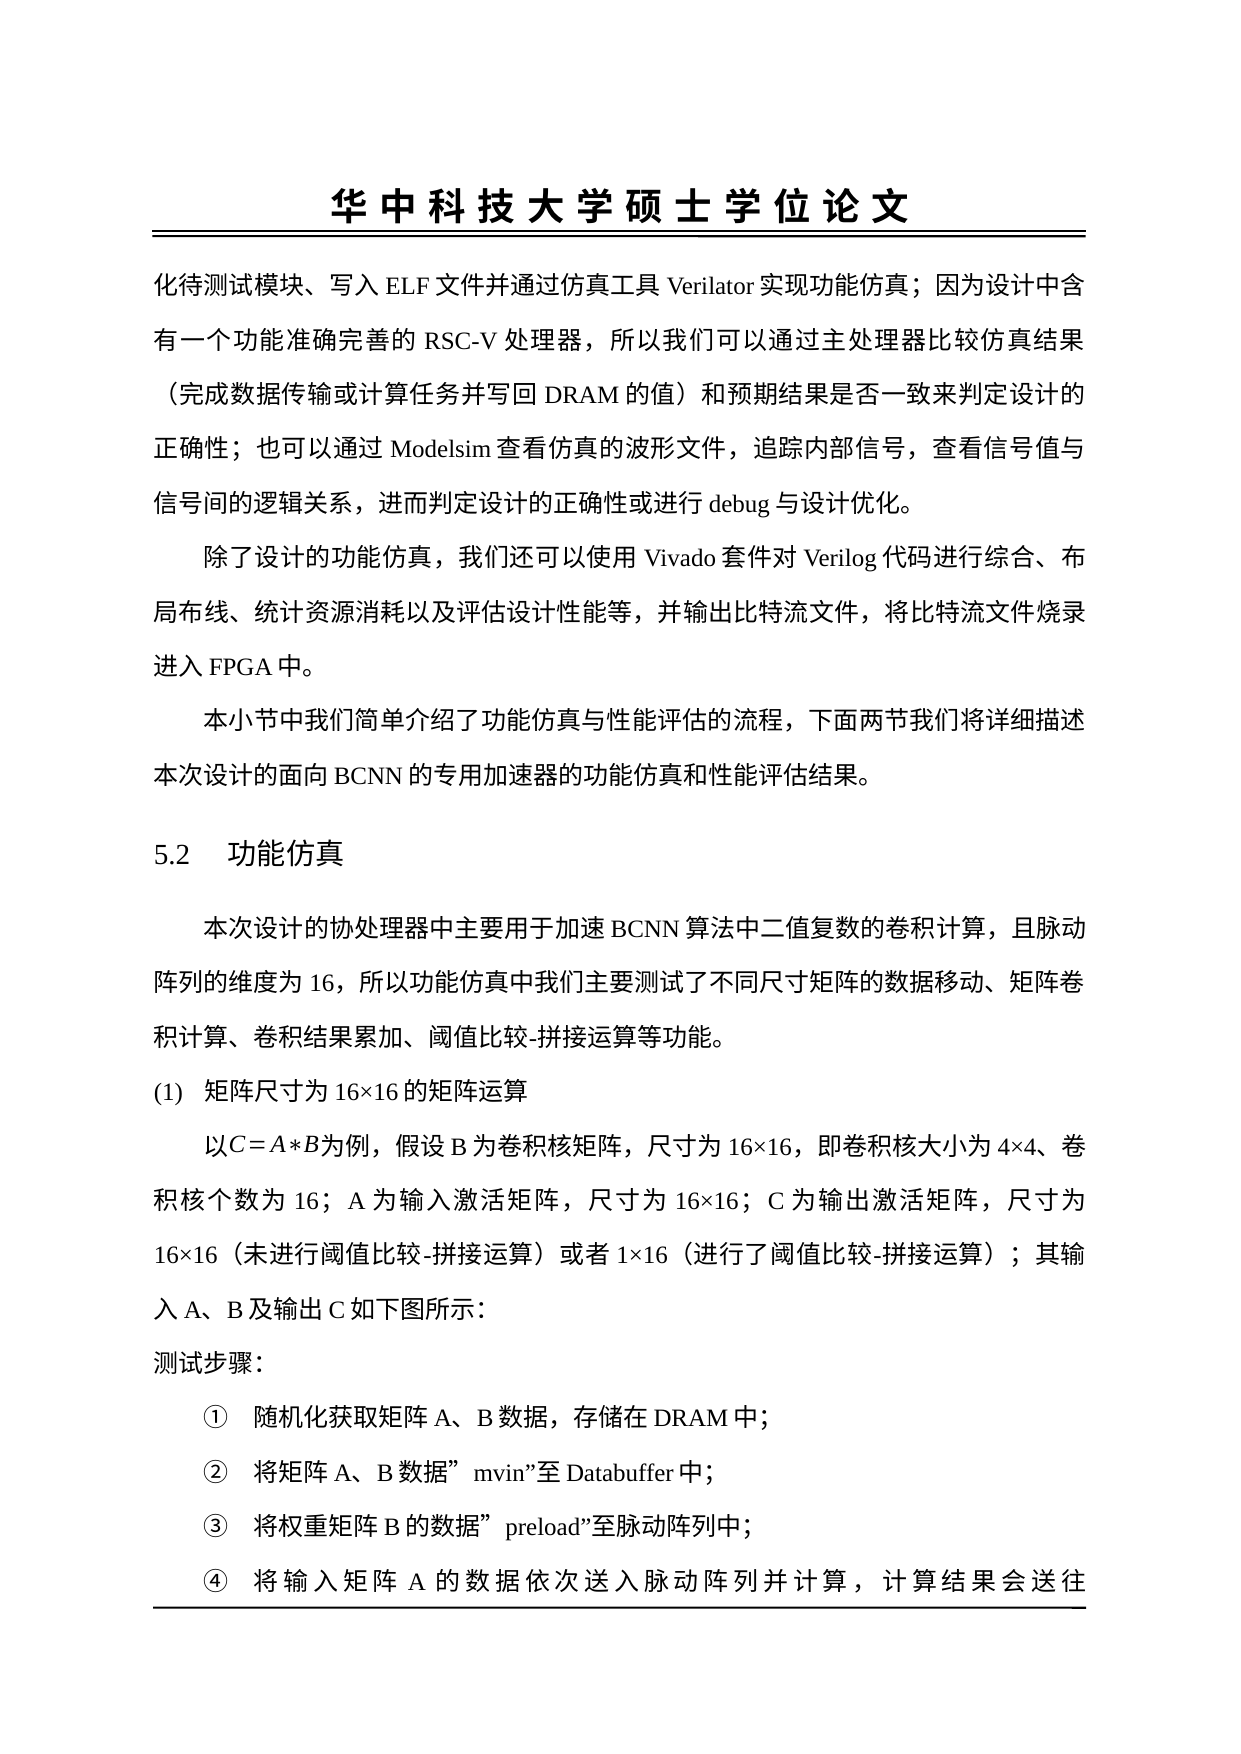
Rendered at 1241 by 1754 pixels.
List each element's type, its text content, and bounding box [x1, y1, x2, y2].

text 以为例，假设B为卷积核矩阵，尺寸为16×16，即卷积核大小为4×4、卷积核个数为16；A为输入激活矩阵，尺寸为16×16；C为输出激活矩阵，尺寸为16×16（未进行阈值比较-拼接运算）或者1×16（进行了阈值比较-拼接运算）；其输入A、B及输出C如下图所示： [153, 1126, 1087, 1325]
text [153, 266, 1087, 519]
list 矩阵尺寸为16×16的矩阵运算 [153, 1072, 1087, 1108]
text 测试步骤： [153, 1343, 1087, 1380]
text 本次设计的协处理器中主要用于加速BCNN算法中二值复数的卷积计算，且脉动阵列的维度为16，所以功能仿真中我们主要测试了不同尺寸矩阵的数据移动、矩阵卷积计算、卷积结果累加、阈值比较-拼接运算等功能。 [153, 908, 1087, 1053]
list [153, 1561, 1087, 1597]
list 将权重矩阵B的数据”preload”至脉动阵列中； [153, 1507, 1087, 1543]
subtitle 功能仿真 [153, 830, 1087, 873]
text 除了设计的功能仿真，我们还可以使用Vivado套件对Verilog代码进行综合、布局布线、统计资源消耗以及评估设计性能等，并输出比特流文件，将比特流文件烧录进入FPGA中。 [153, 538, 1087, 683]
text 本小节中我们简单介绍了功能仿真与性能评估的流程，下面两节我们将详细描述本次设计的面向BCNN的专用加速器的功能仿真和性能评估结果。 [153, 701, 1087, 791]
list 随机化获取矩阵A、B数据，存储在DRAM中； [153, 1398, 1087, 1434]
list 将矩阵A、B数据”mvin”至Databuffer中； [153, 1452, 1087, 1488]
